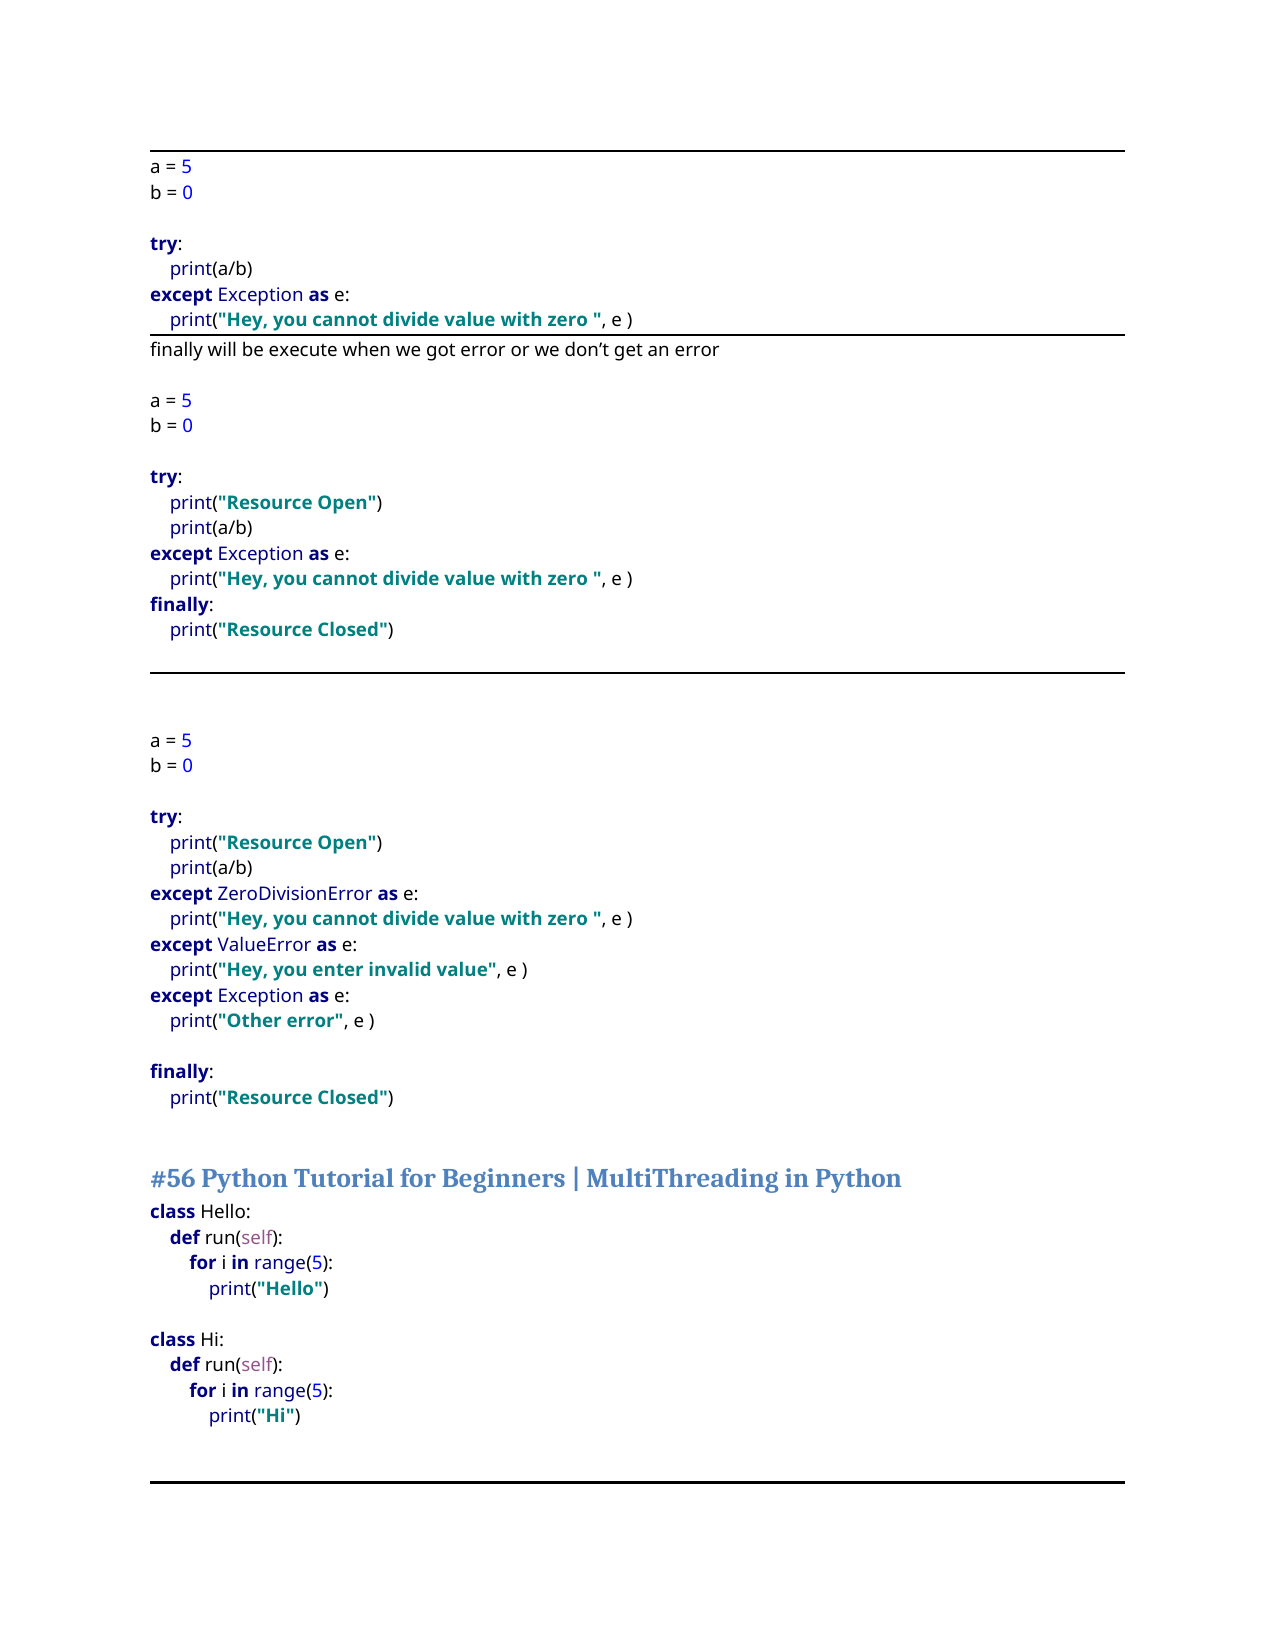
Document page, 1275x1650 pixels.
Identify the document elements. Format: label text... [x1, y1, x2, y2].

text finally will be execute when we got error or we don’t get an error [150, 336, 1125, 361]
text a = 5 b = 0 try: print(a/b) except Exception as e: print("Hey, you cannot divide value with zero ", e ) [150, 152, 1125, 334]
subtitle #56 Python Tutorial for Beginners | MultiThreading in Python [150, 1163, 1125, 1194]
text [150, 1198, 1125, 1481]
text a = 5 b = 0 try: print("Resource Open") print(a/b) except Exception as e: print("Hey, you cannot divide value with zero ", e ) finally: print("Resource Closed") [150, 387, 1125, 642]
text a = 5 b = 0 try: print("Resource Open") print(a/b) except ZeroDivisionError as e: print("Hey, you cannot divide value with zero ", e ) except ValueError as e: print("Hey, you enter invalid value", e ) except Exception as e: print("Other error", e ) finally: print("Resource Closed") [150, 727, 1125, 1110]
